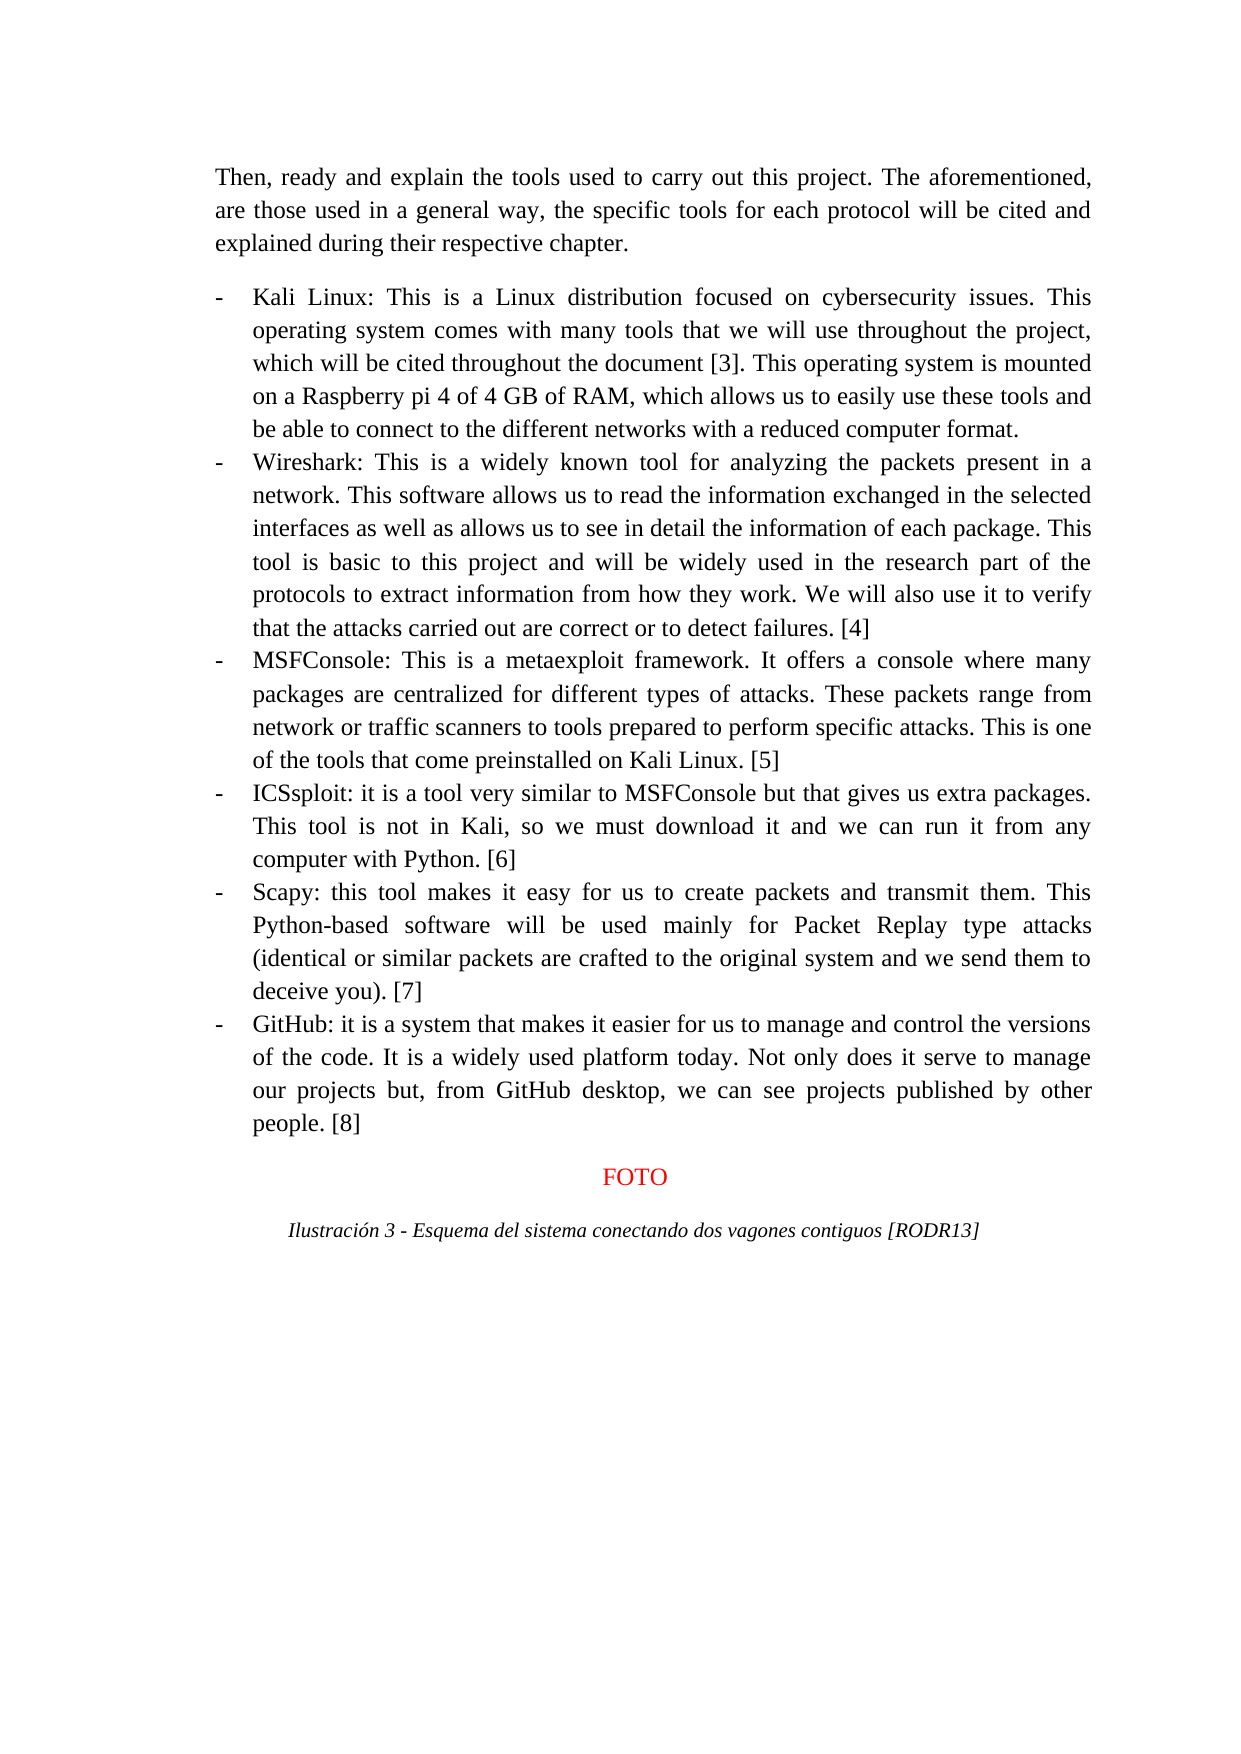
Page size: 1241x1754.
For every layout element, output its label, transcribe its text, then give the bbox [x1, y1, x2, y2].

text Then, ready and explain the tools used to carry out this project. The aforementioned, are those used in a general way, the specific tools for each protocol will be cited and explained during their respective chapter. [215, 162, 1093, 257]
text Ilustración 3 - Esquema del sistema conectando dos vagones contiguos [RODR13] [177, 1218, 1093, 1242]
text FOTO [177, 1162, 1093, 1191]
list Scapy: this tool makes it easy for us to create packets and transmit them. This Python-based software will be used mainly for Packet Replay type attacks (identical or similar packets are crafted to the original system and we send them to deceive you). [7] [215, 877, 1093, 1004]
list ICSsploit: it is a tool very similar to MSFConsole but that gives us extra packages. This tool is not in Kali, so we must download it and we can run it from any computer with Python. [6] [215, 778, 1093, 872]
list Kali Linux: This is a Linux distribution focused on cybersecurity issues. This operating system comes with many tools that we will use throughout the project, which will be cited throughout the document [3]. This operating system is mounted on a Raspberry pi 4 of 4 GB of RAM, which allows us to easily use these tools and be able to connect to the different networks with a reduced computer format. [215, 282, 1093, 443]
list Wireshark: This is a widely known tool for analyzing the packets present in a network. This software allows us to read the information exchanged in the selected interfaces as well as allows us to see in detail the information of each package. This tool is basic to this project and will be widely used in the research part of the protocols to extract information from how they work. We will also use it to verify that the attacks carried out are correct or to detect failures. [4] [215, 447, 1093, 641]
list GitHub: it is a system that makes it easier for us to manage and control the versions of the code. It is a widely used platform today. Not only does it serve to manage our projects but, from GitHub desktop, we can see projects published by other people. [8] [215, 1009, 1093, 1137]
list MSFConsole: This is a metaexploit framework. It offers a console where many packages are centralized for different types of attacks. These packets range from network or traffic scanners to tools prepared to perform specific attacks. This is one of the tools that come preinstalled on Kali Linux. [5] [215, 646, 1093, 773]
